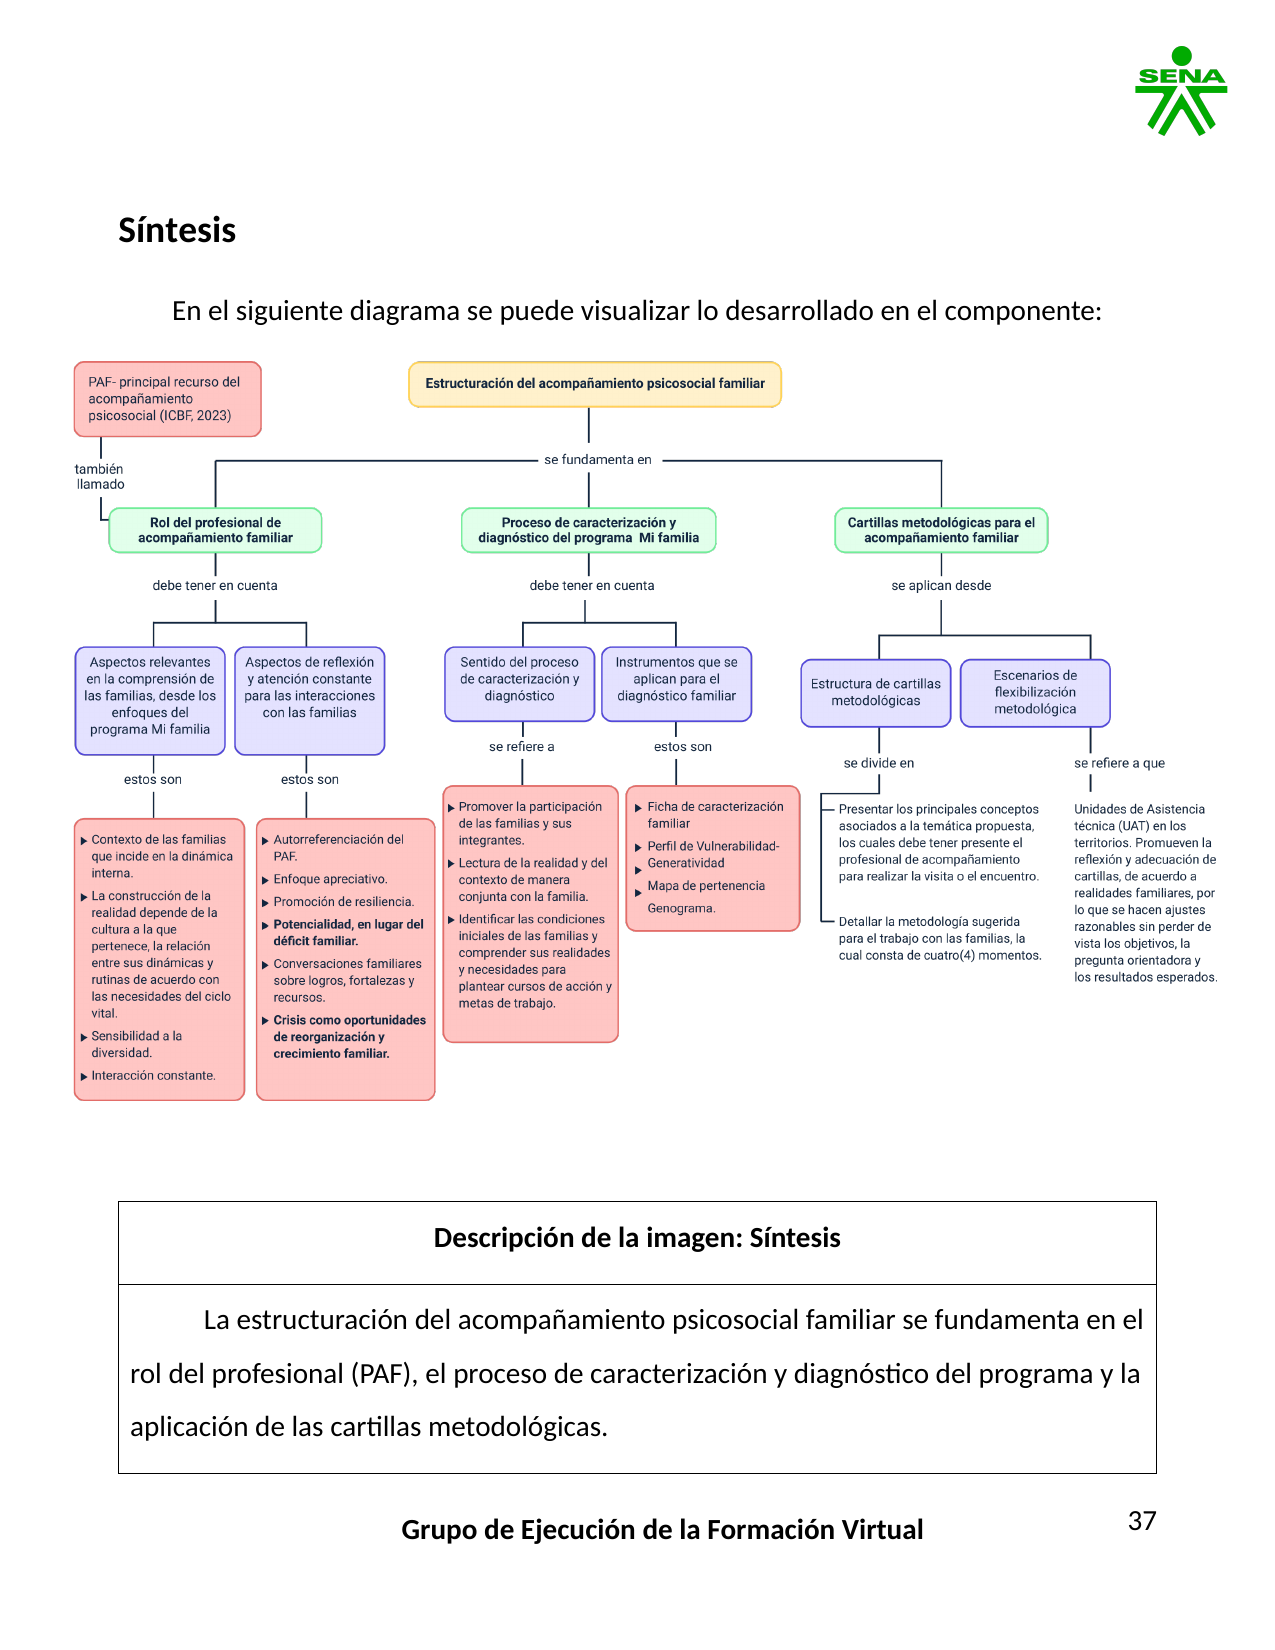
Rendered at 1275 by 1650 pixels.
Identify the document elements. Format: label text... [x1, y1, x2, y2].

text Síntesis [118, 206, 1157, 252]
picture [1135, 46, 1228, 136]
table_header Descripción de la imagen: Síntesis [119, 1202, 1156, 1284]
text En el siguiente diagrama se puede visualizar lo desarrollado en el componente: [118, 292, 1157, 327]
picture [73, 361, 1217, 1101]
